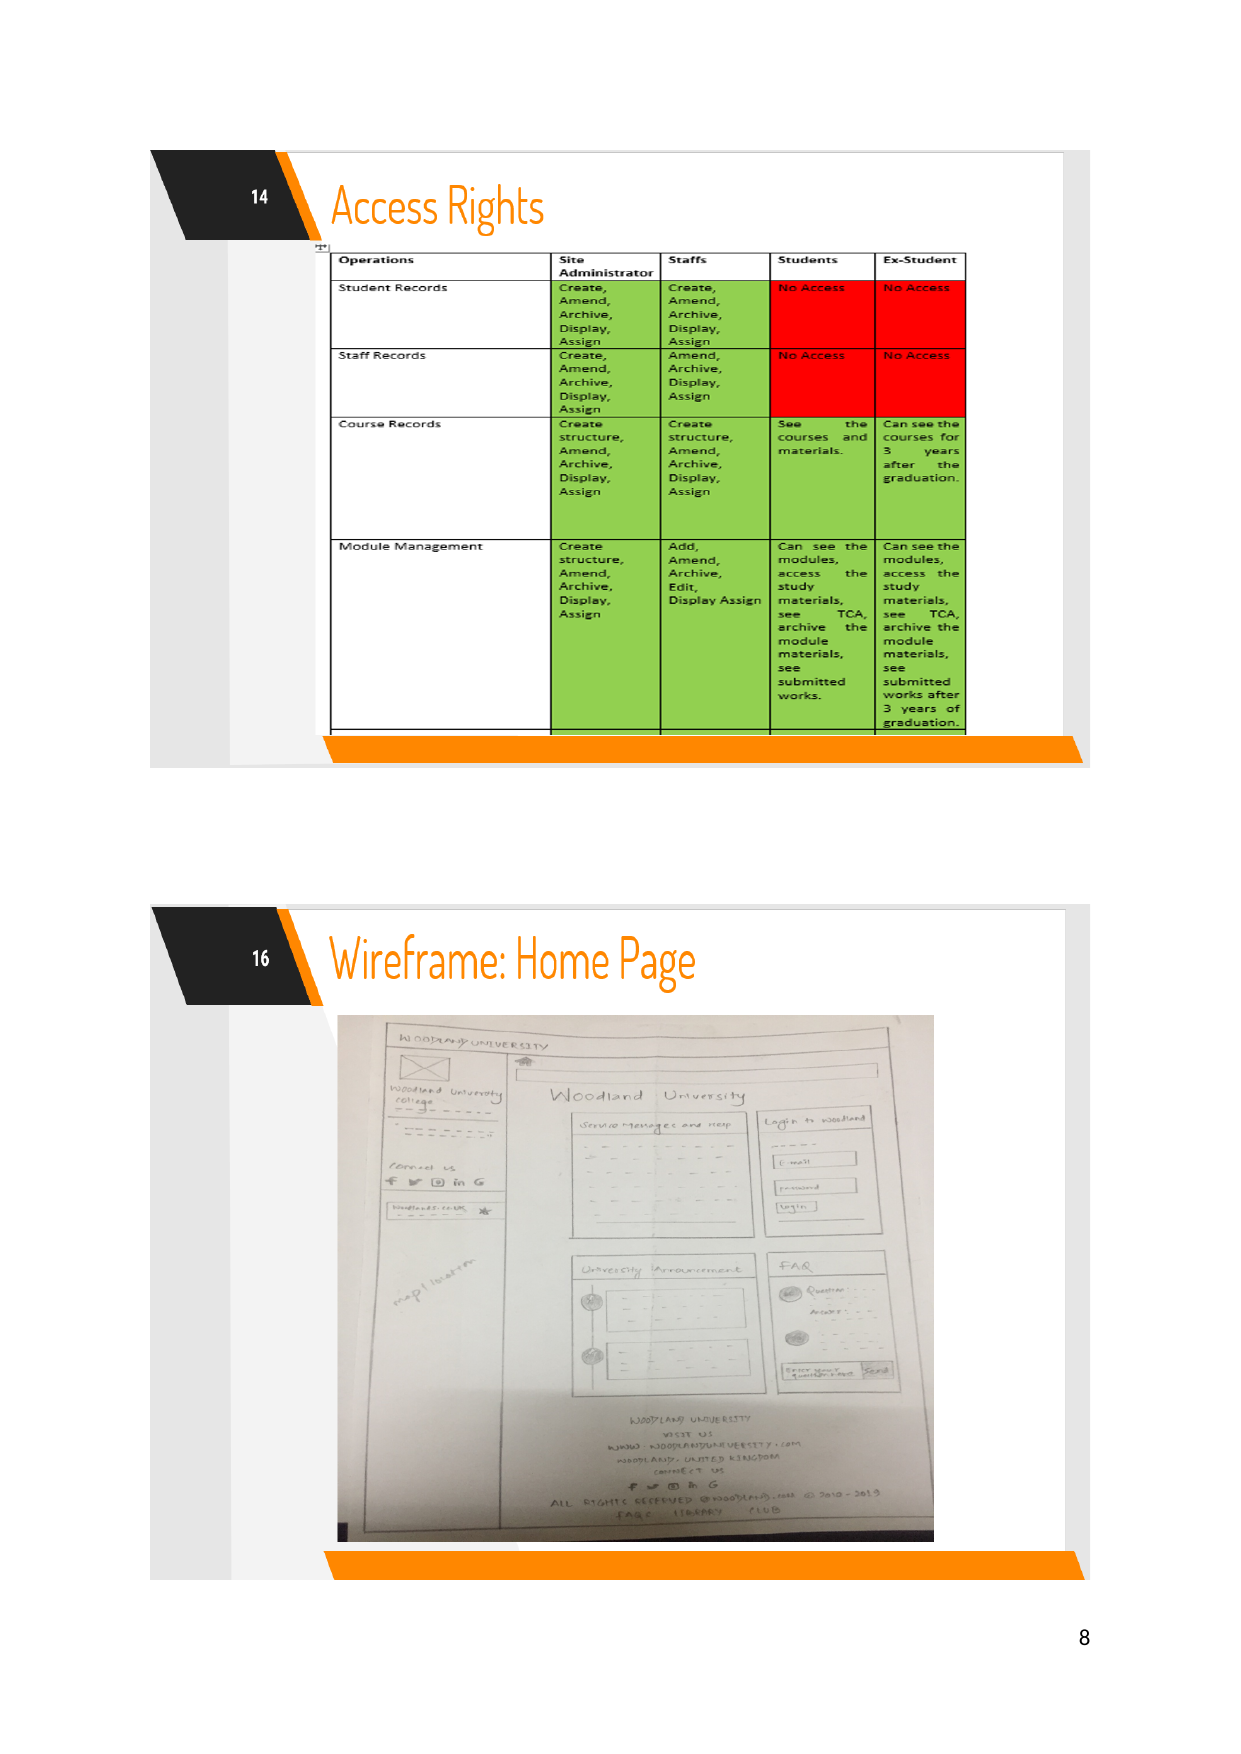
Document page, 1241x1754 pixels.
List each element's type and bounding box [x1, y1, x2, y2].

picture [150, 150, 1091, 768]
picture [150, 904, 1091, 1580]
